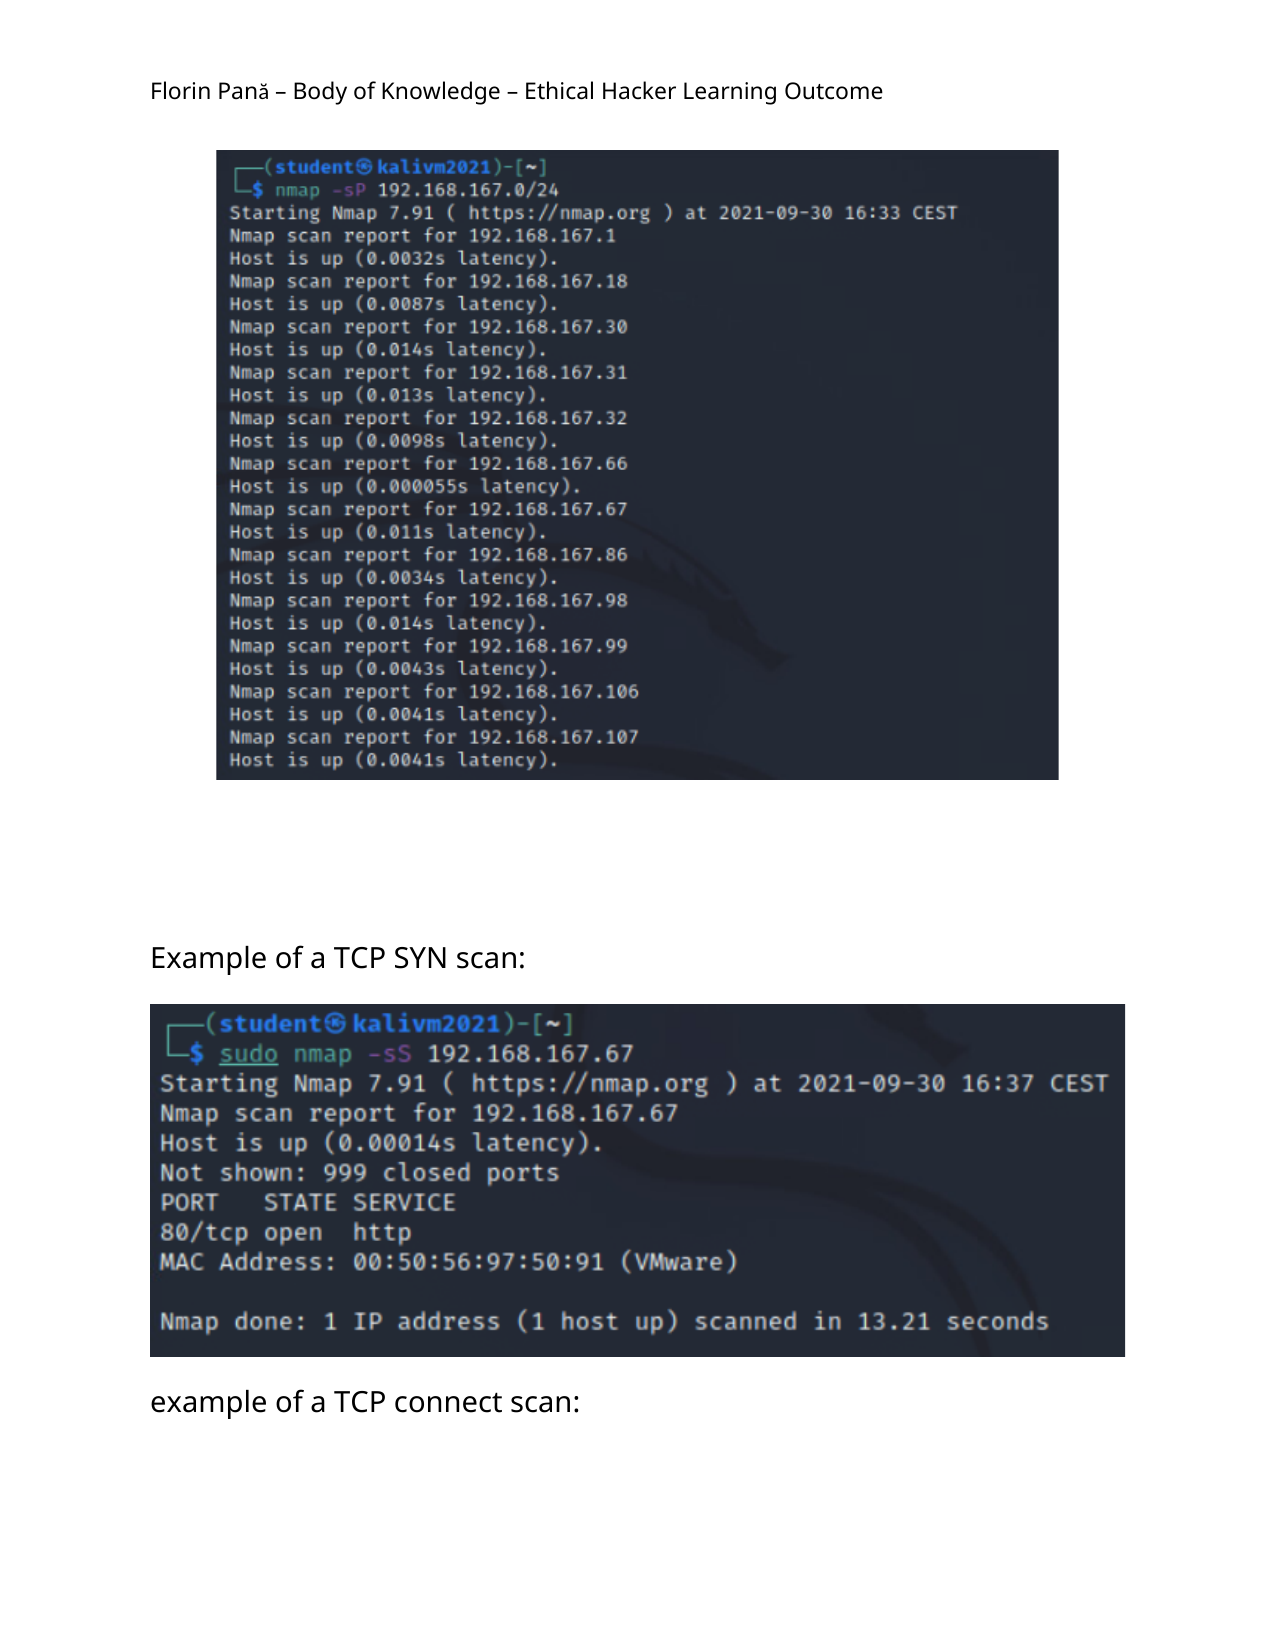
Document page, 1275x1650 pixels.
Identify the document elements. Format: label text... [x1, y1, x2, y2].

text Example of a TCP SYN scan: [150, 938, 1125, 977]
text example of a TCP connect scan: [150, 1382, 1125, 1421]
picture [150, 1004, 1125, 1357]
picture [216, 150, 1059, 780]
